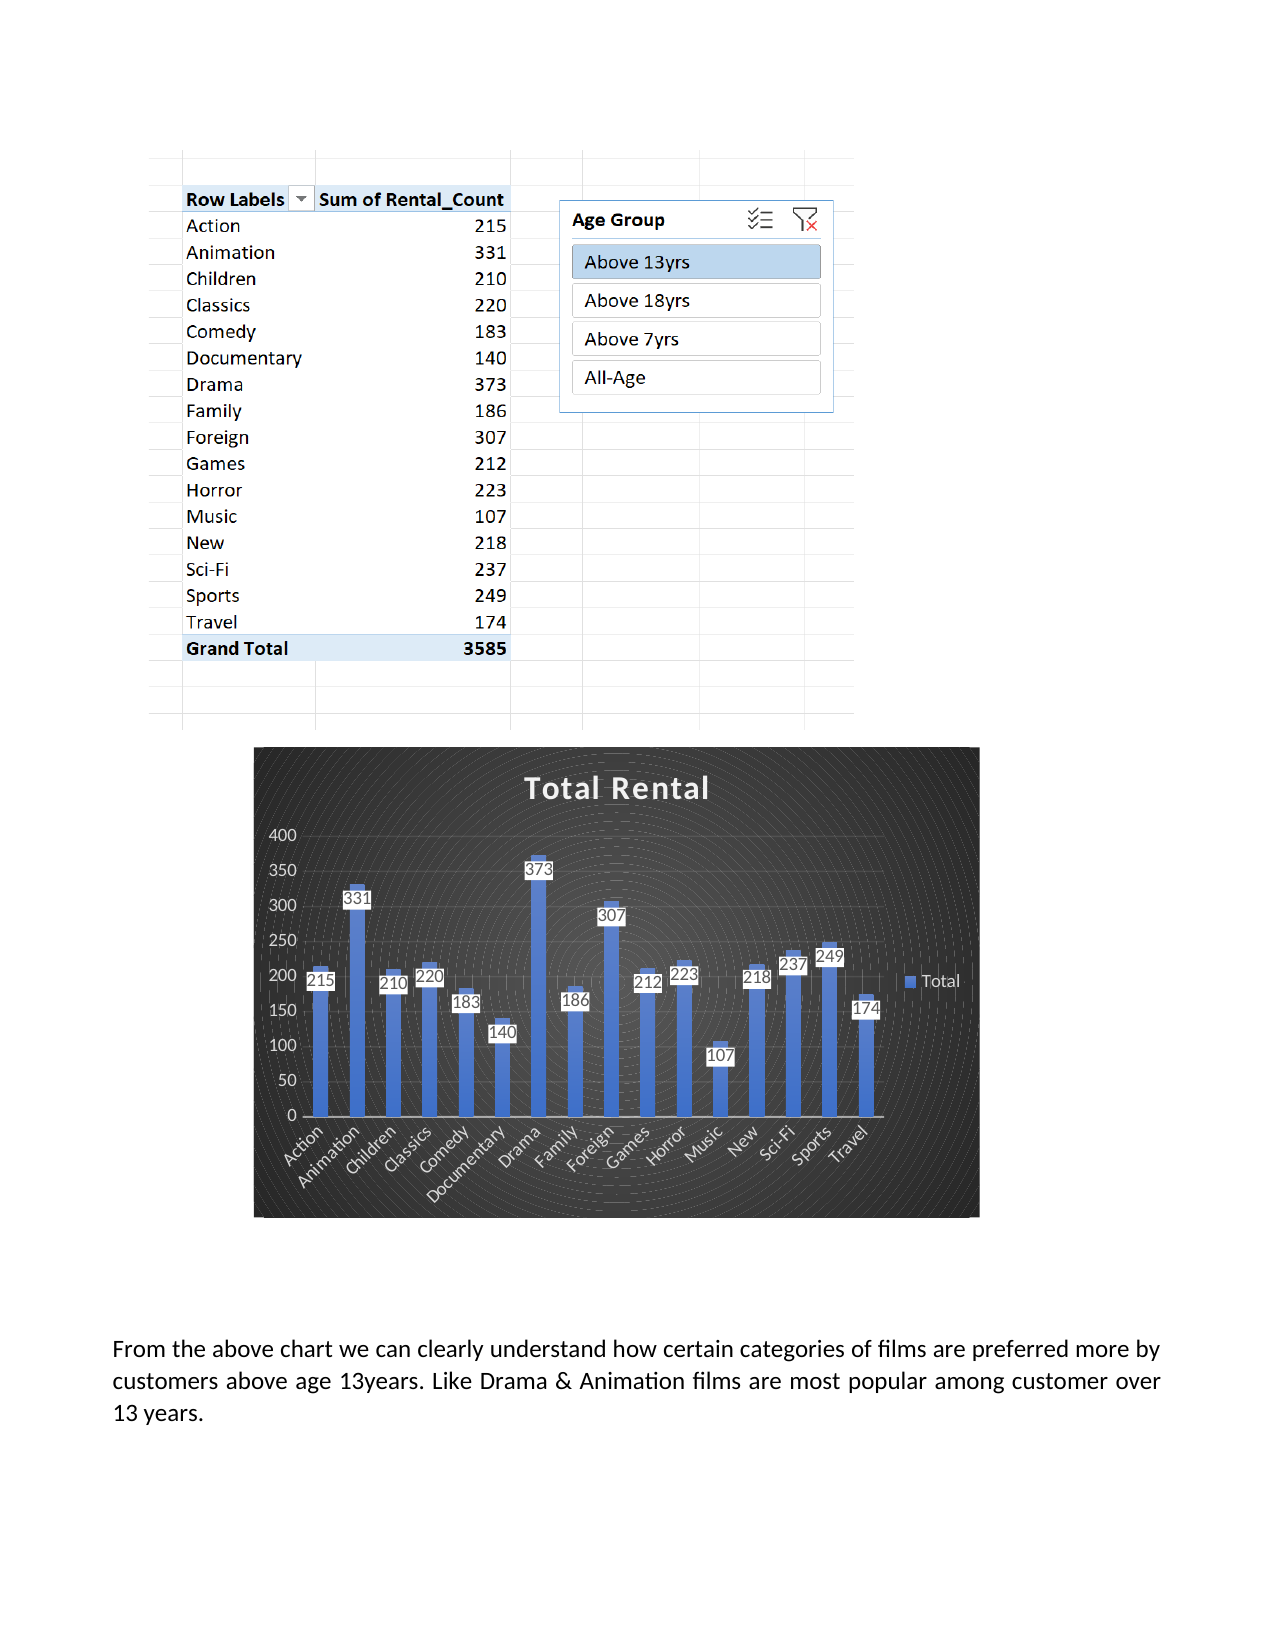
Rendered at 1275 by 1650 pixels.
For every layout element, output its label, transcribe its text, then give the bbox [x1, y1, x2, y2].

picture [148, 150, 854, 730]
text From the above chart we can clearly understand how certain categories of films are preferred more by customers above age 13years. Like Drama & Animation films are most popular among customer over 13 years. [112, 1333, 1162, 1427]
